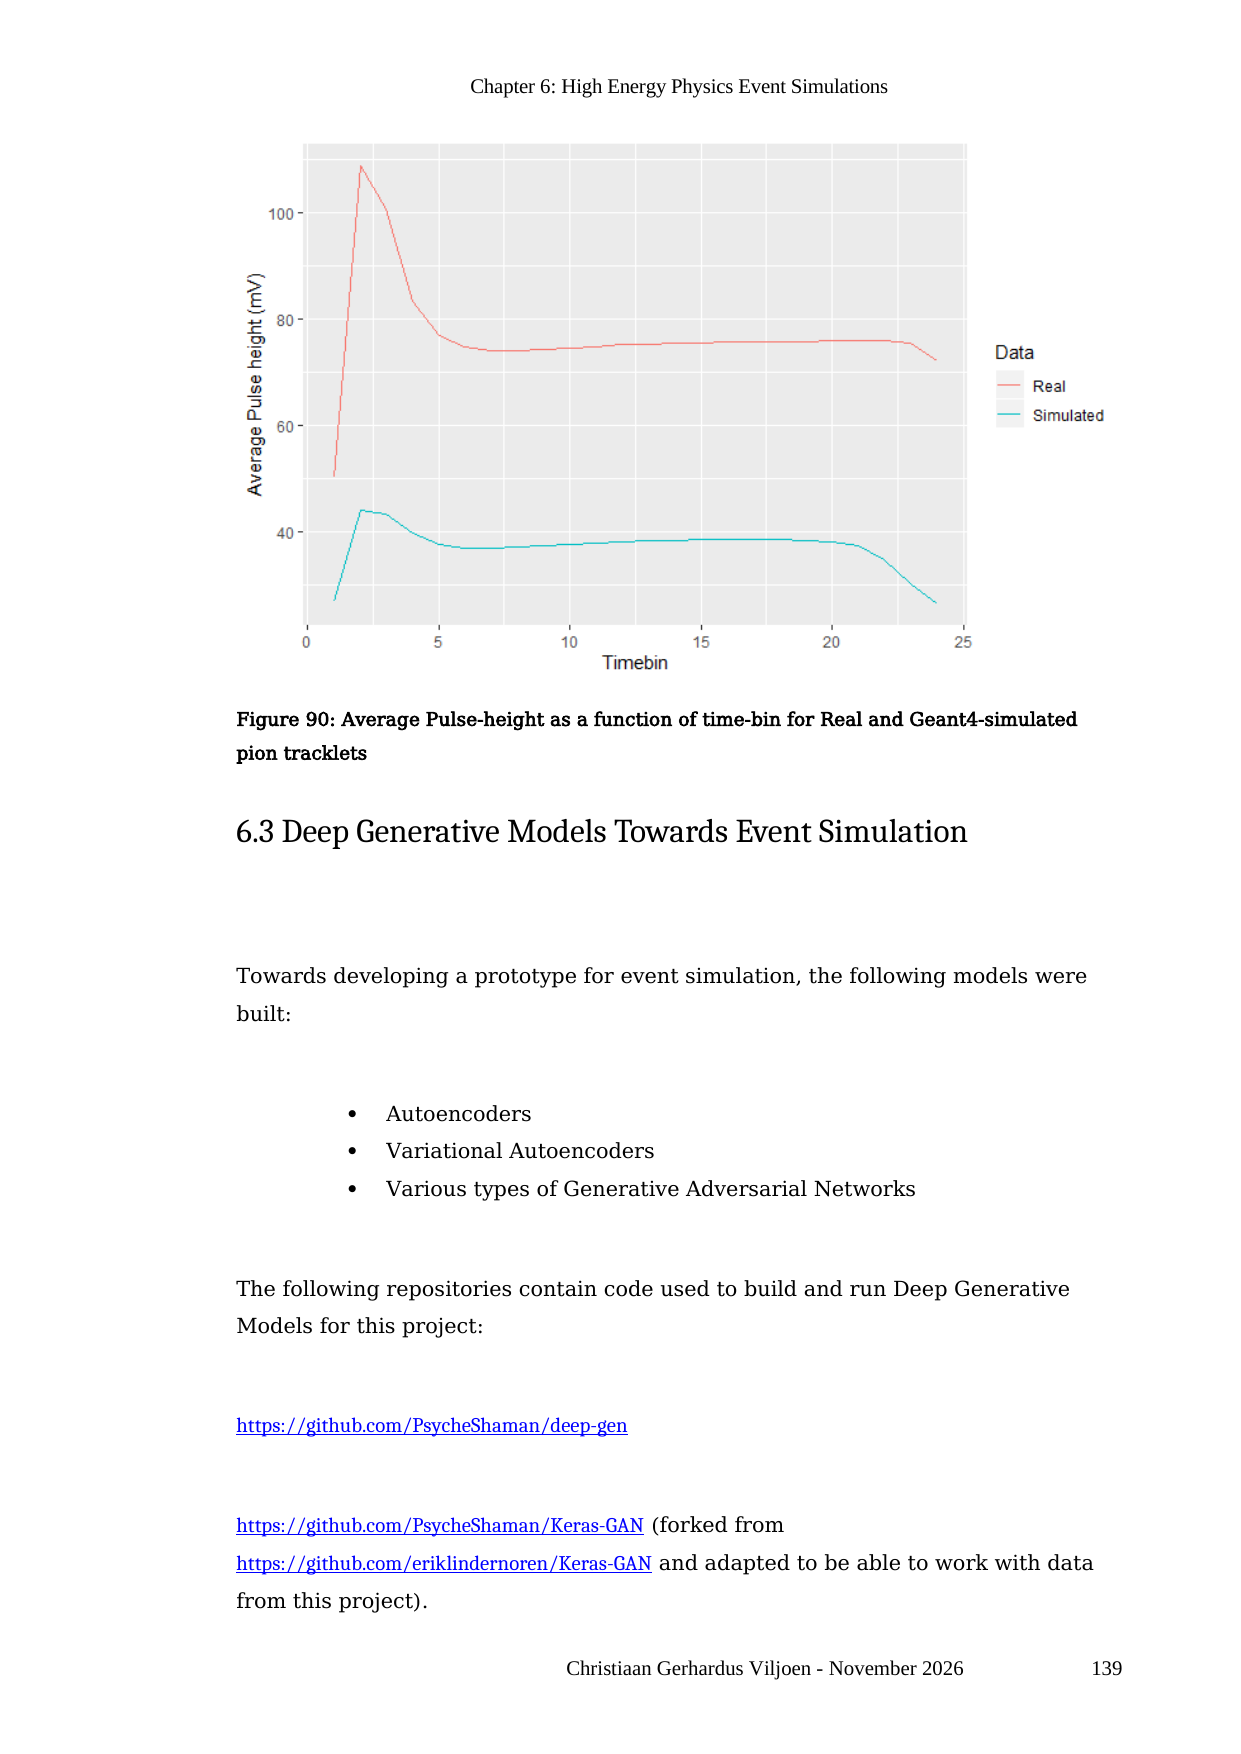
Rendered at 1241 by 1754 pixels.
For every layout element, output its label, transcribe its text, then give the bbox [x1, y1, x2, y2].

list Variational Autoencoders [349, 1138, 1122, 1163]
text https://github.com/PsycheShaman/Keras-GAN (forked from https://github.com/eriklindernoren/Keras-GAN and adapted to be able to work with data from this project). [236, 1512, 1122, 1613]
picture [236, 135, 1123, 682]
text https://github.com/PsycheShaman/deep-gen [236, 1413, 1122, 1437]
text Towards developing a prototype for event simulation, the following models were built: [236, 963, 1122, 1025]
subtitle Deep Generative Models Towards Event Simulation [236, 812, 1122, 850]
text The following repositories contain code used to build and run Deep Generative Models for this project: [236, 1276, 1122, 1338]
list Various types of Generative Adversarial Networks [349, 1176, 1122, 1201]
text Figure 90: Average Pulse-height as a function of time-bin for Real and Geant4-simulated pion tracklets [236, 707, 1122, 763]
list Autoencoders [349, 1100, 1122, 1126]
